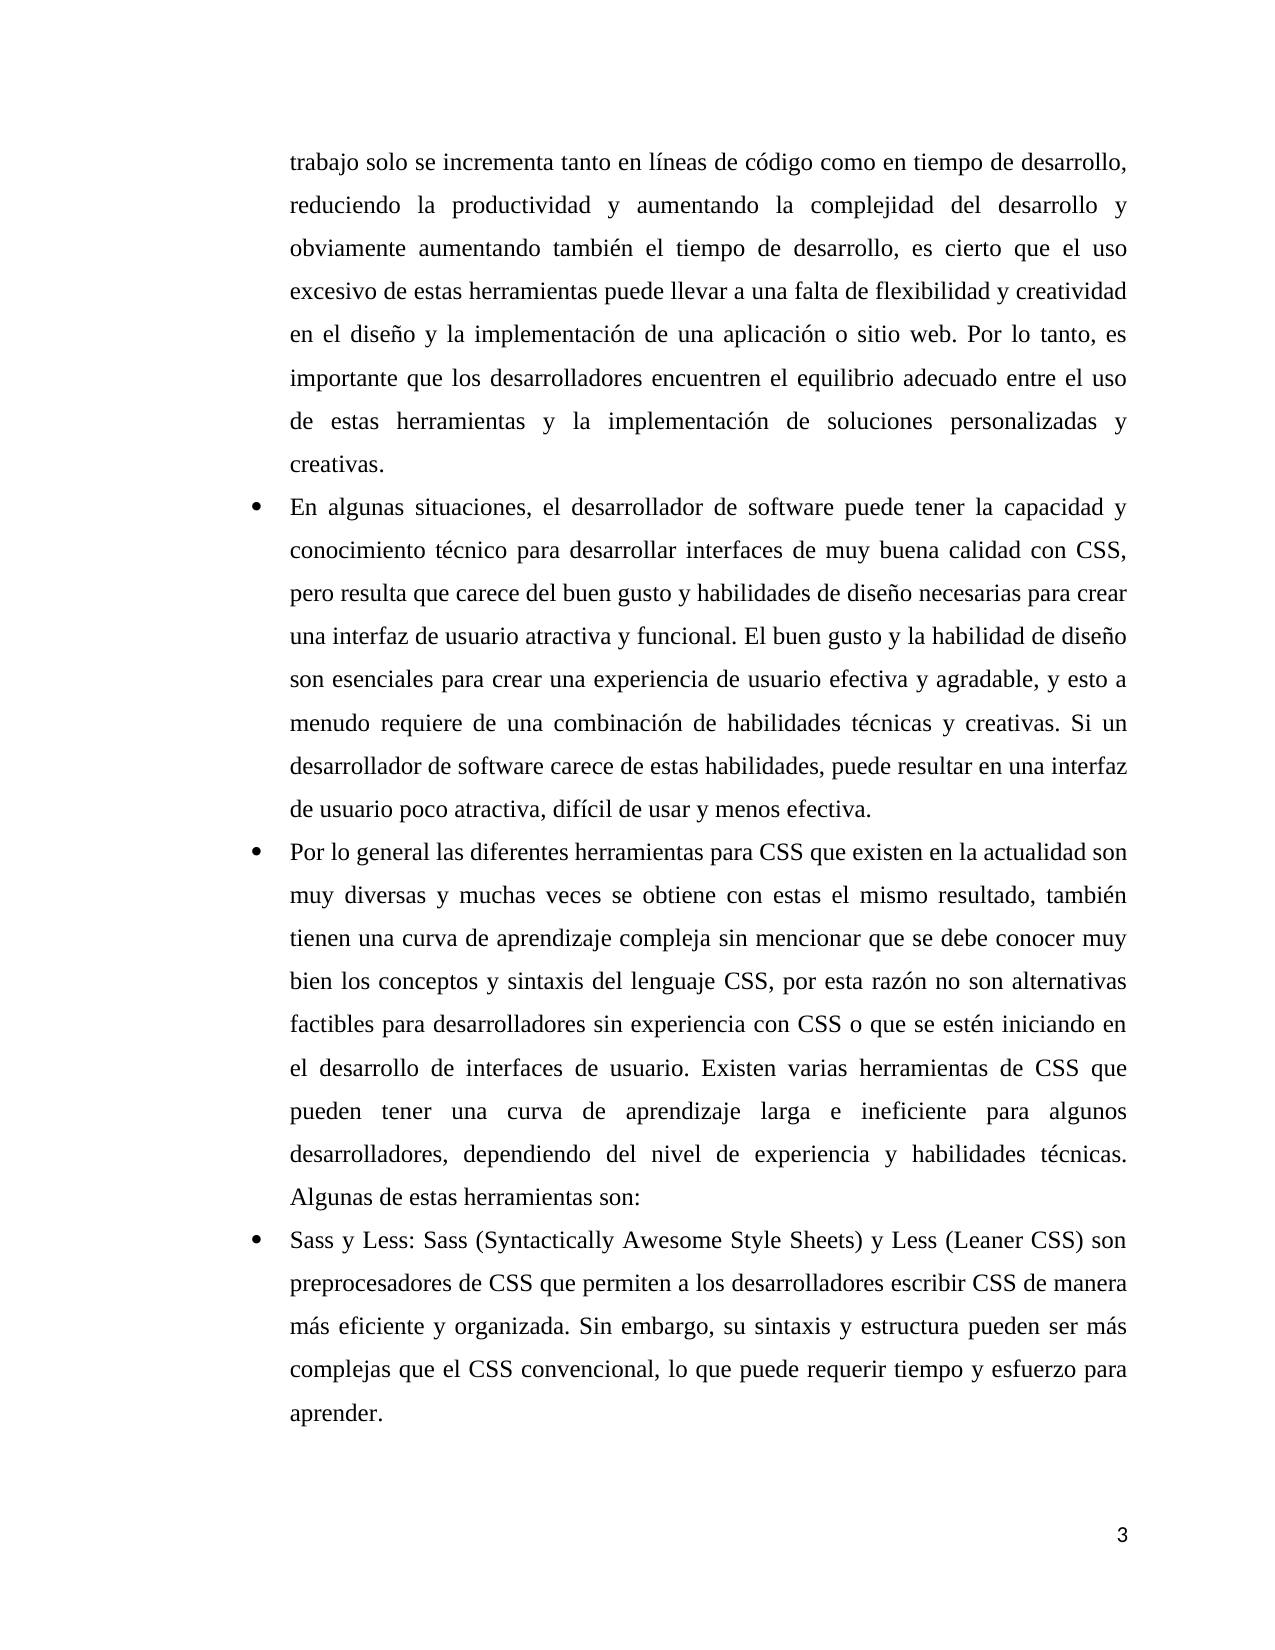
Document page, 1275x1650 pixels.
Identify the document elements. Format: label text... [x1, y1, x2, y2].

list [252, 147, 1128, 478]
list Por lo general las diferentes herramientas para CSS que existen en la actualidad son muy diversas y muchas veces se obtiene con estas el mismo resultado, también tienen una curva de aprendizaje compleja sin mencionar que se debe conocer muy bien los conceptos y sintaxis del lenguaje CSS, por esta razón no son alternativas factibles para desarrolladores sin experiencia con CSS o que se estén iniciando en el desarrollo de interfaces de usuario. Existen varias herramientas de CSS que pueden tener una curva de aprendizaje larga e ineficiente para algunos desarrolladores, dependiendo del nivel de experiencia y habilidades técnicas. Algunas de estas herramientas son: [252, 837, 1128, 1211]
list Sass y Less: Sass (Syntactically Awesome Style Sheets) y Less (Leaner CSS) son preprocesadores de CSS que permiten a los desarrolladores escribir CSS de manera más eficiente y organizada. Sin embargo, su sintaxis y estructura pueden ser más complejas que el CSS convencional, lo que puede requerir tiempo y esfuerzo para aprender. [252, 1225, 1128, 1426]
list En algunas situaciones, el desarrollador de software puede tener la capacidad y conocimiento técnico para desarrollar interfaces de muy buena calidad con CSS, pero resulta que carece del buen gusto y habilidades de diseño necesarias para crear una interfaz de usuario atractiva y funcional. El buen gusto y la habilidad de diseño son esenciales para crear una experiencia de usuario efectiva y agradable, y esto a menudo requiere de una combinación de habilidades técnicas y creativas. Si un desarrollador de software carece de estas habilidades, puede resultar en una interfaz de usuario poco atractiva, difícil de usar y menos efectiva. [252, 492, 1128, 823]
